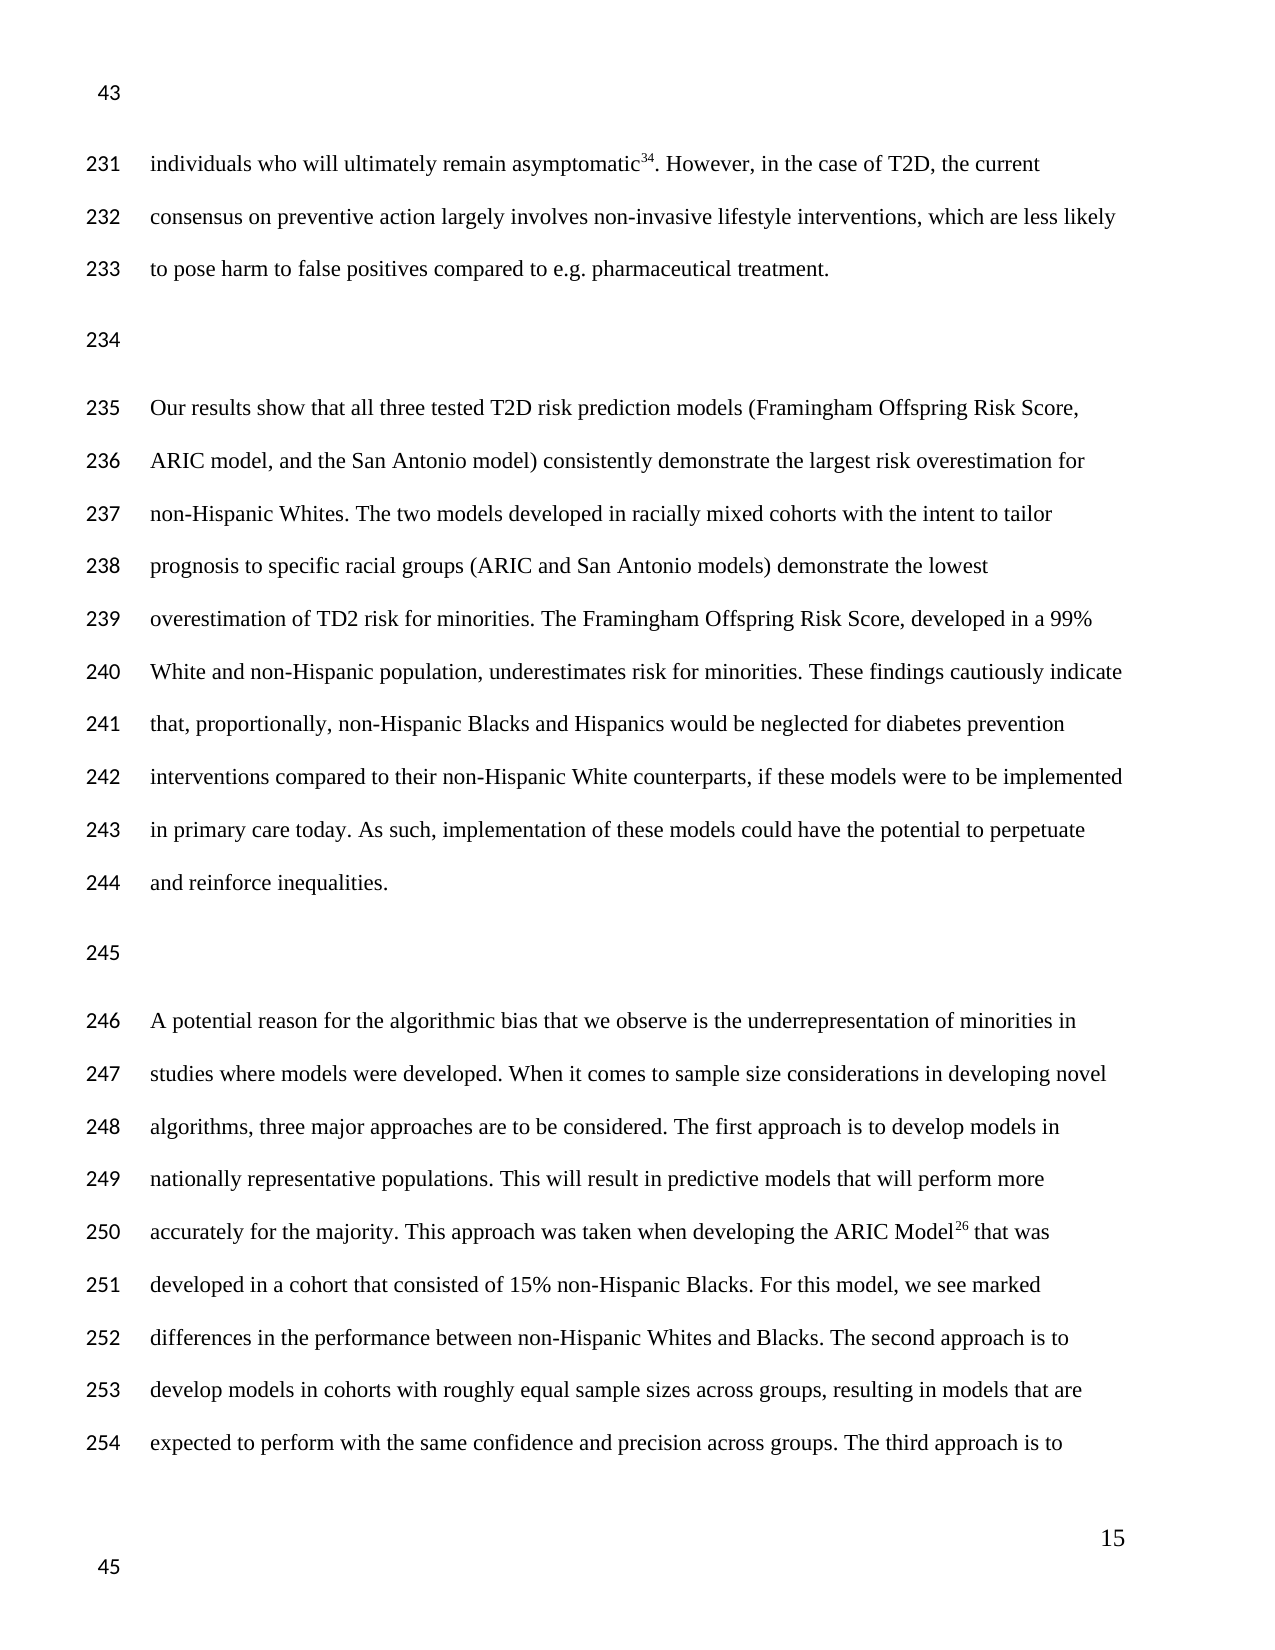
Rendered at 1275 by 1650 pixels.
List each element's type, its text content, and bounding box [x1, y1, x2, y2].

text Our results show that all three tested T2D risk prediction models (Framingham Offspring Risk Score, ARIC model, and the San Antonio model) consistently demonstrate the largest risk overestimation for non-Hispanic Whites. The two models developed in racially mixed cohorts with the intent to tailor prognosis to specific racial groups (ARIC and San Antonio models) demonstrate the lowest overestimation of TD2 risk for minorities. The Framingham Offspring Risk Score, developed in a 99% White and non-Hispanic population, underestimates risk for minorities. These findings cautiously indicate that, proportionally, non-Hispanic Blacks and Hispanics would be neglected for diabetes prevention interventions compared to their non-Hispanic White counterparts, if these models were to be implemented in primary care today. As such, implementation of these models could have the potential to perpetuate and reinforce inequalities. [150, 394, 1125, 895]
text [150, 150, 1125, 282]
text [150, 1007, 1125, 1455]
